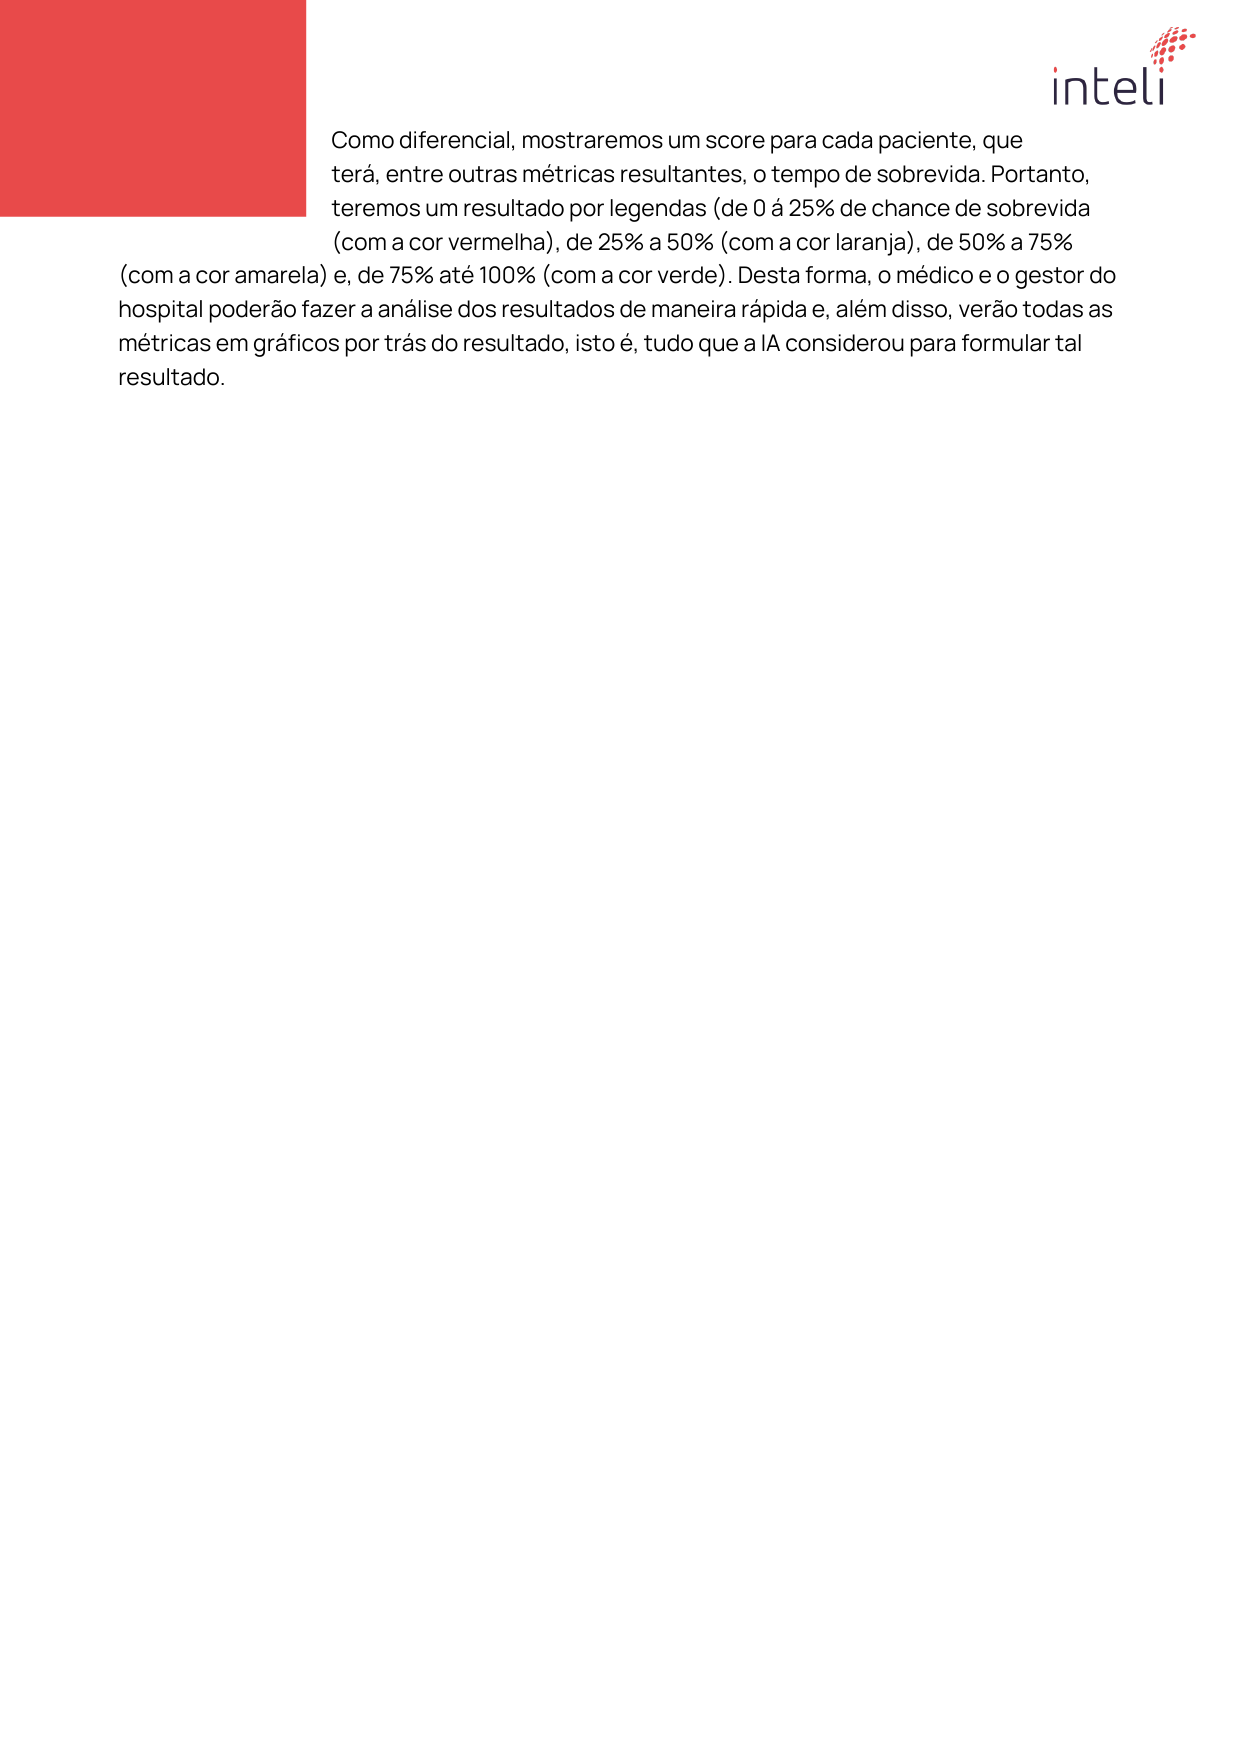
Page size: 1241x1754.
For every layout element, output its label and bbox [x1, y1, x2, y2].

picture [0, 0, 307, 217]
text [118, 124, 1122, 392]
picture [1053, 27, 1196, 105]
